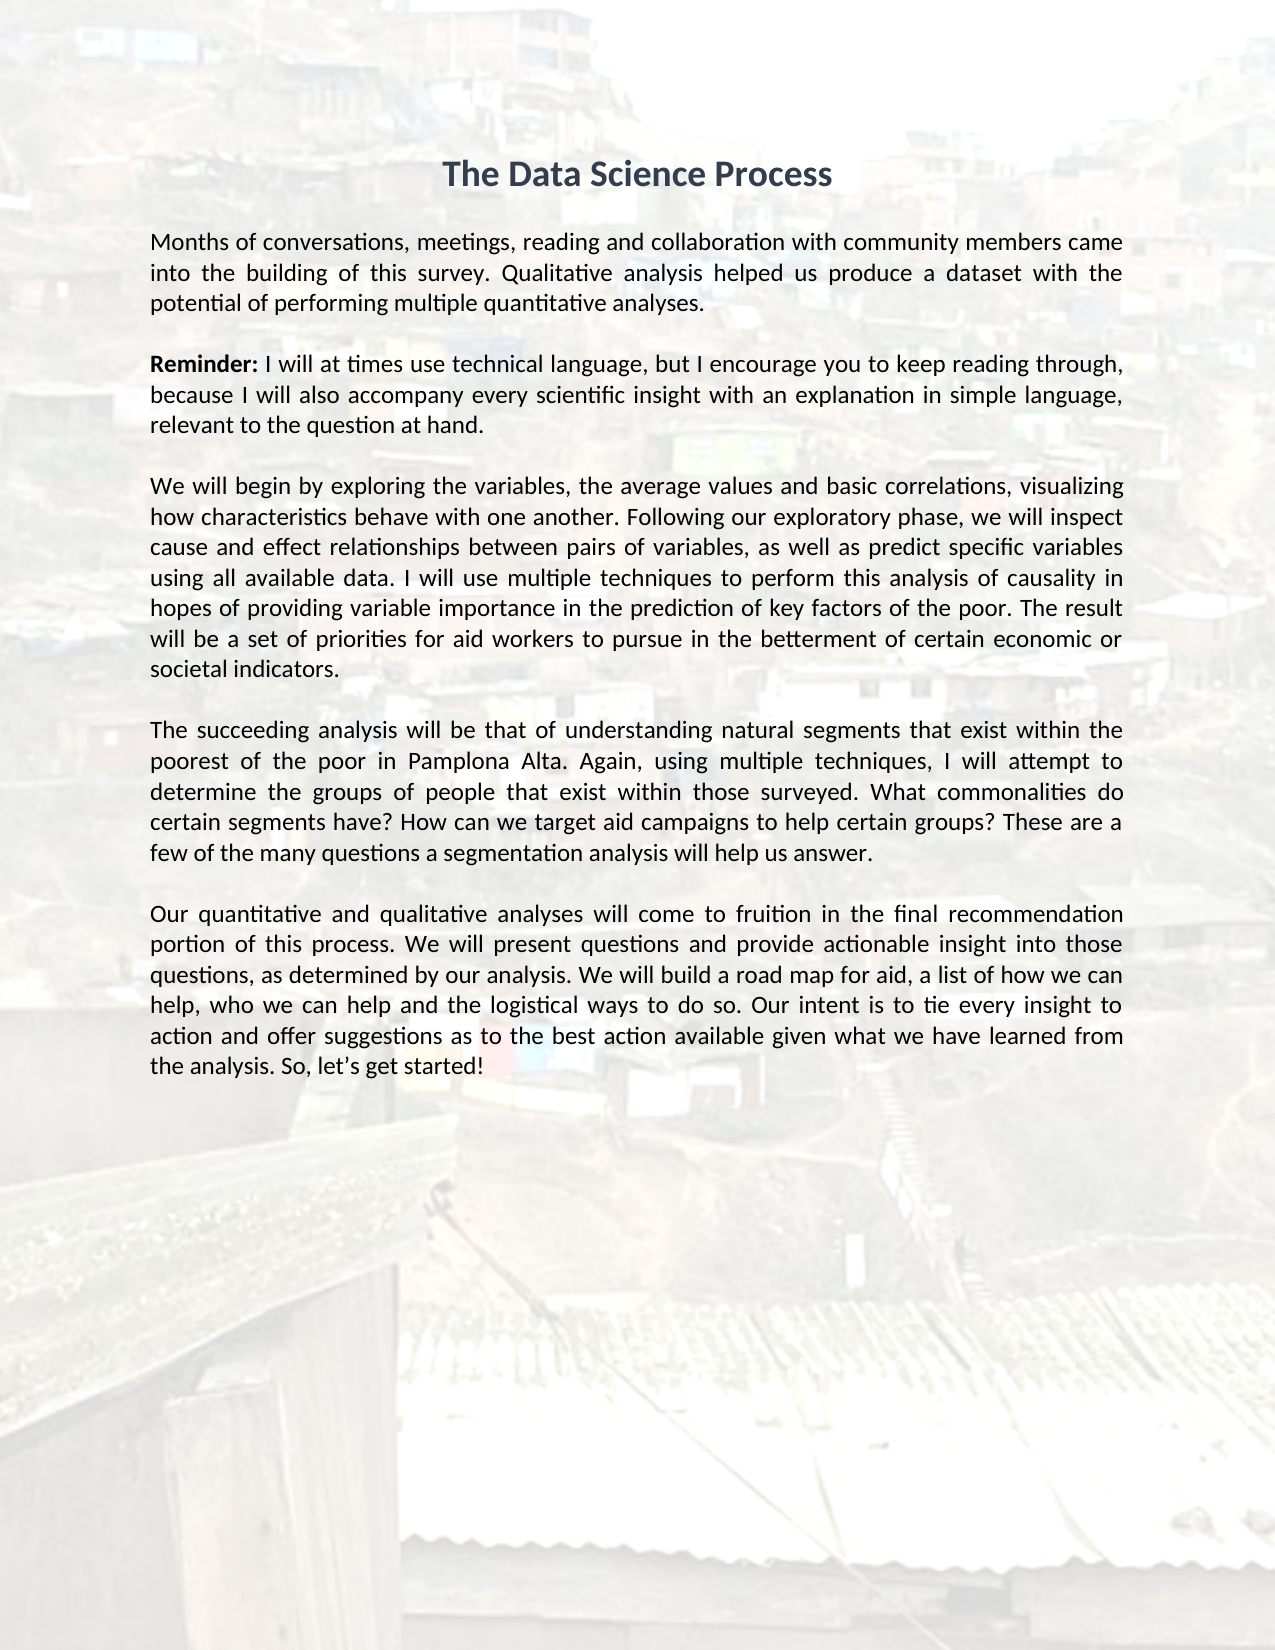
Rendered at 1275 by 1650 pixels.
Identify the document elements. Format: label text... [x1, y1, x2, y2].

text Reminder: I will at times use technical language, but I encourage you to keep reading through, because I will also accompany every scientific insight with an explanation in simple language, relevant to the question at hand. [150, 348, 1125, 440]
text The succeeding analysis will be that of understanding natural segments that exist within the poorest of the poor in Pamplona Alta. Again, using multiple techniques, I will attempt to determine the groups of people that exist within those surveyed. What commonalities do certain segments have? How can we target aid campaigns to help certain groups? These are a few of the many questions a segmentation analysis will help us answer. [150, 715, 1125, 867]
text Months of conversations, meetings, reading and collaboration with community members came into the building of this survey. Qualitative analysis helped us produce a dataset with the potential of performing multiple quantitative analyses. [150, 226, 1125, 318]
text The Data Science Process [150, 150, 1125, 196]
text We will begin by exploring the variables, the average values and basic correlations, visualizing how characteristics behave with one another. Following our exploratory phase, we will inspect cause and effect relationships between pairs of variables, as well as predict specific variables using all available data. I will use multiple techniques to perform this analysis of causality in hopes of providing variable importance in the prediction of key factors of the poor. The result will be a set of priorities for aid workers to pursue in the betterment of certain economic or societal indicators. [150, 471, 1125, 684]
text Our quantitative and qualitative analyses will come to fruition in the final recommendation portion of this process. We will present questions and provide actionable insight into those questions, as determined by our analysis. We will build a road map for aid, a list of how we can help, who we can help and the logistical ways to do so. Our intent is to tie every insight to action and offer suggestions as to the best action available given what we have learned from the analysis. So, let’s get started! [150, 898, 1125, 1081]
